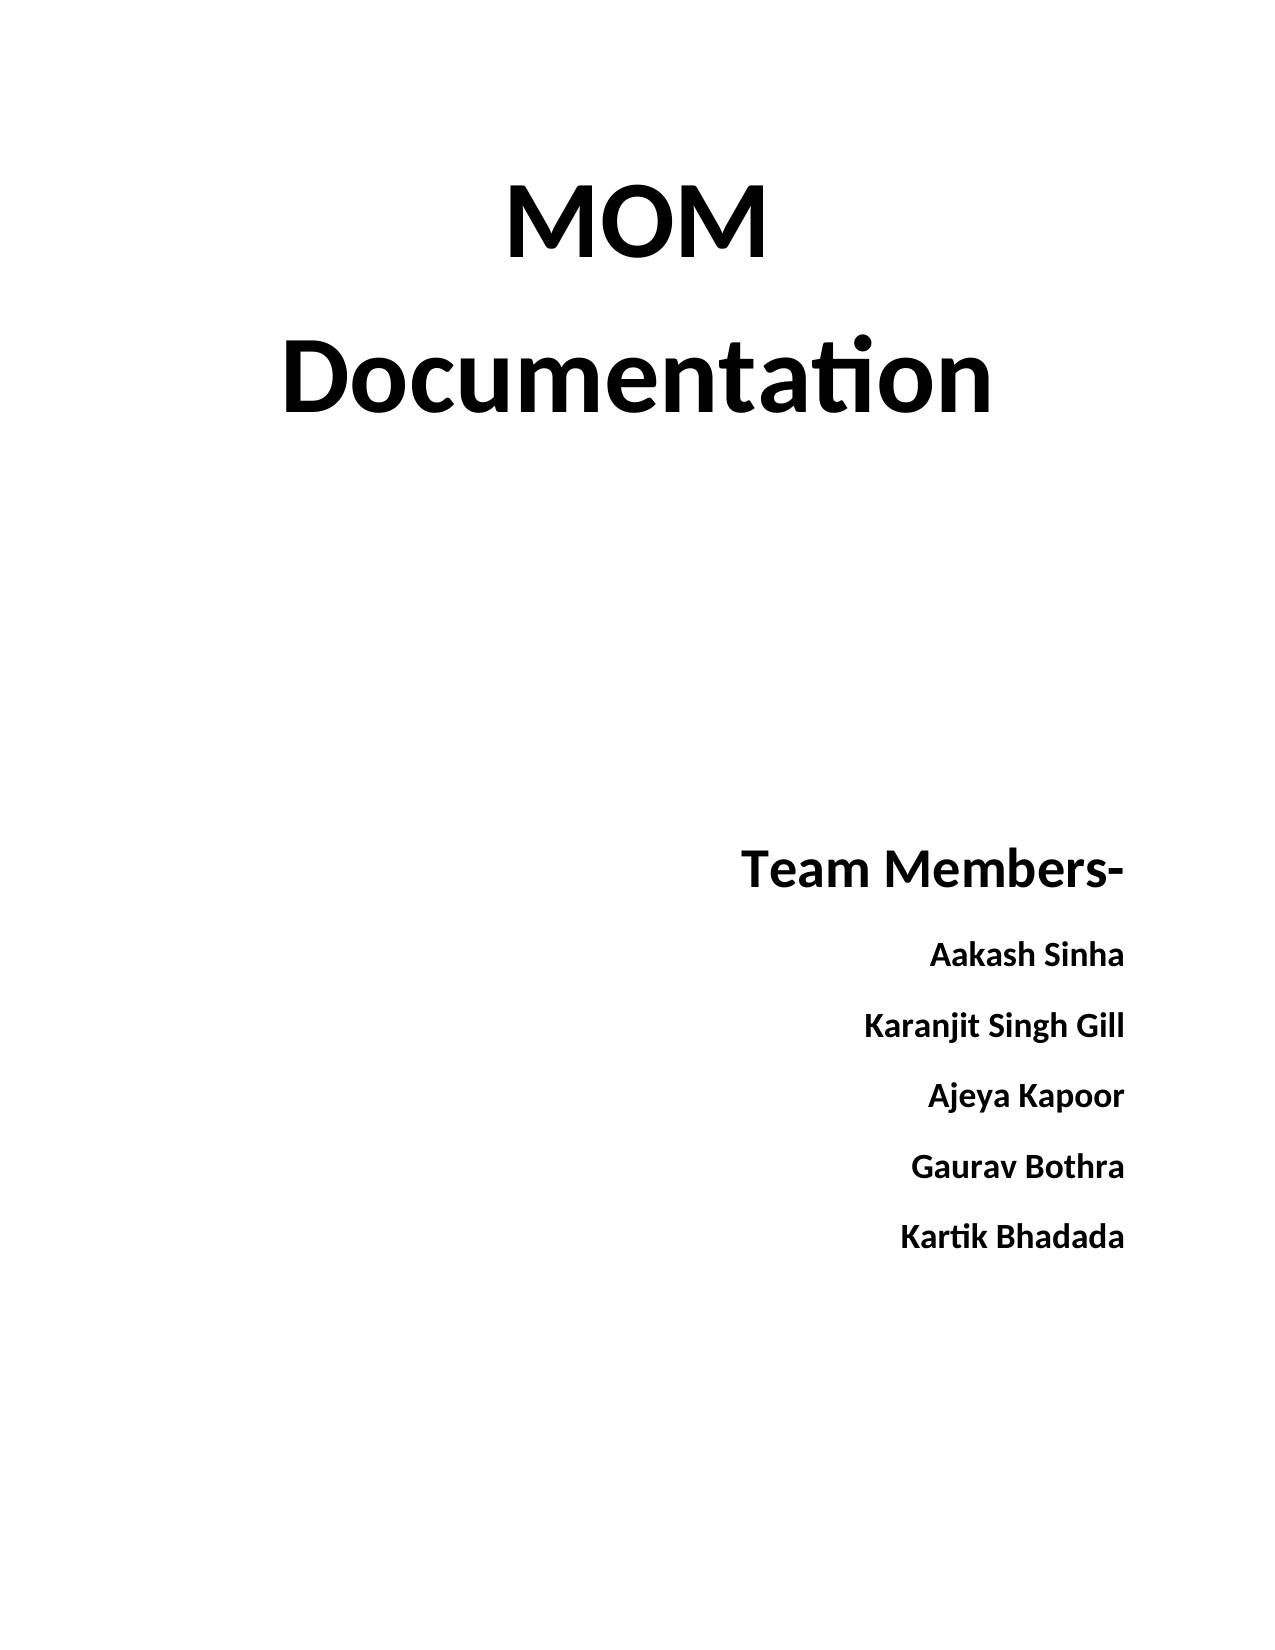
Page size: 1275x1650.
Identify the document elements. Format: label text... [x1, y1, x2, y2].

text Karanjit Singh Gill [150, 1003, 1125, 1046]
text Ajeya Kapoor [150, 1073, 1125, 1116]
text Gaurav Bothra [150, 1144, 1125, 1187]
text Aakash Sinha [150, 932, 1125, 975]
text Team Members- [150, 832, 1125, 901]
text MOM Documentation [150, 150, 1125, 440]
text Kartik Bhadada [150, 1214, 1125, 1257]
